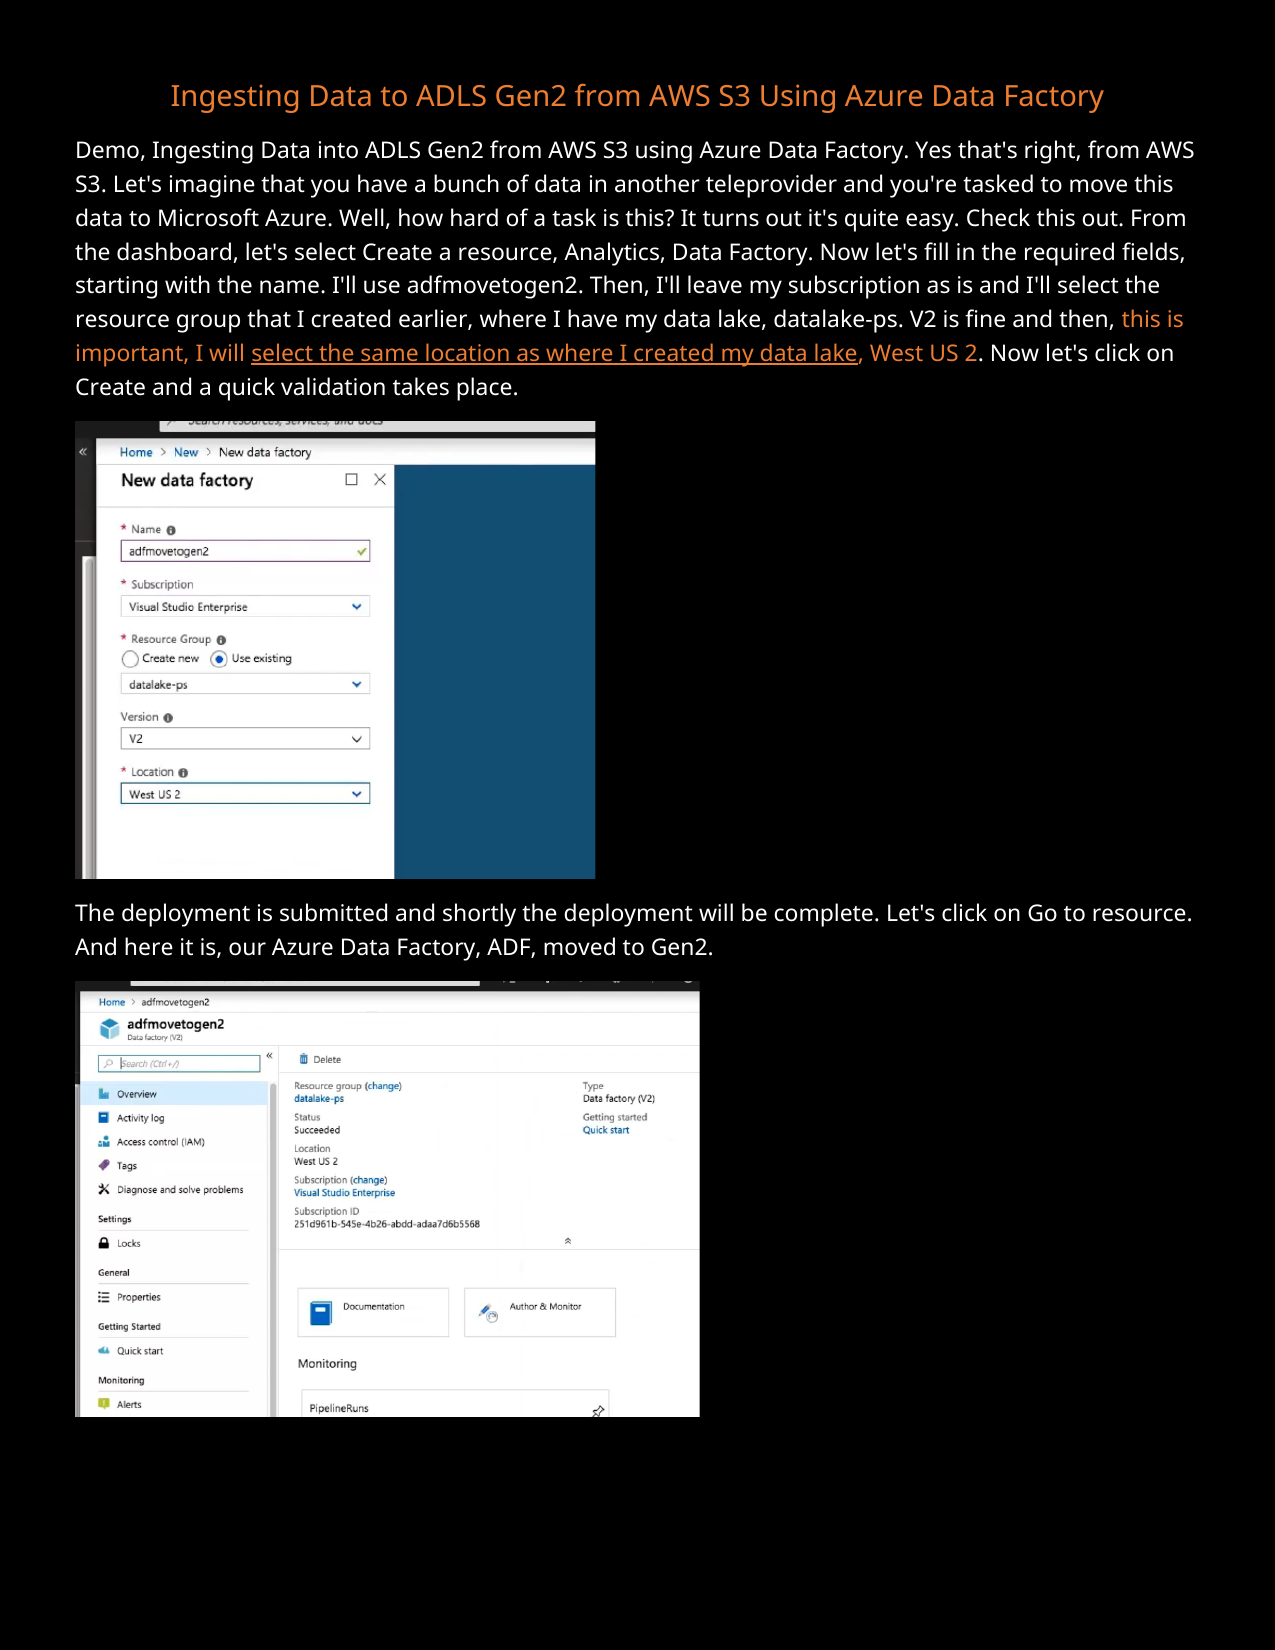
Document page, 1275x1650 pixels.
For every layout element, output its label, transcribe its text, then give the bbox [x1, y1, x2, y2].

picture [75, 981, 700, 1417]
text The deployment is submitted and shortly the deployment will be complete. Let's click on Go to resource. And here it is, our Azure Data Factory, ADF, moved to Gen2. [75, 897, 1200, 962]
picture [75, 421, 596, 879]
text Demo, Ingesting Data into ADLS Gen2 from AWS S3 using Azure Data Factory. Yes that's right, from AWS S3. Let's imagine that you have a bunch of data in another teleprovider and you're tasked to move this data to Microsoft Azure. Well, how hard of a task is this? It turns out it's quite easy. Check this out. From the dashboard, let's select Create a resource, Analytics, Data Factory. Now let's fill in the required fields, starting with the name. I'll use adfmovetogen2. Then, I'll leave my subscription as is and I'll select the resource group that I created earlier, where I have my data lake, datalake-ps. V2 is fine and then, this is important, I will select the same location as where I created my data lake, West US 2. Now let's click on Create and a quick validation takes place. [75, 134, 1200, 402]
text Ingesting Data to ADLS Gen2 from AWS S3 Using Azure Data Factory [75, 75, 1200, 115]
